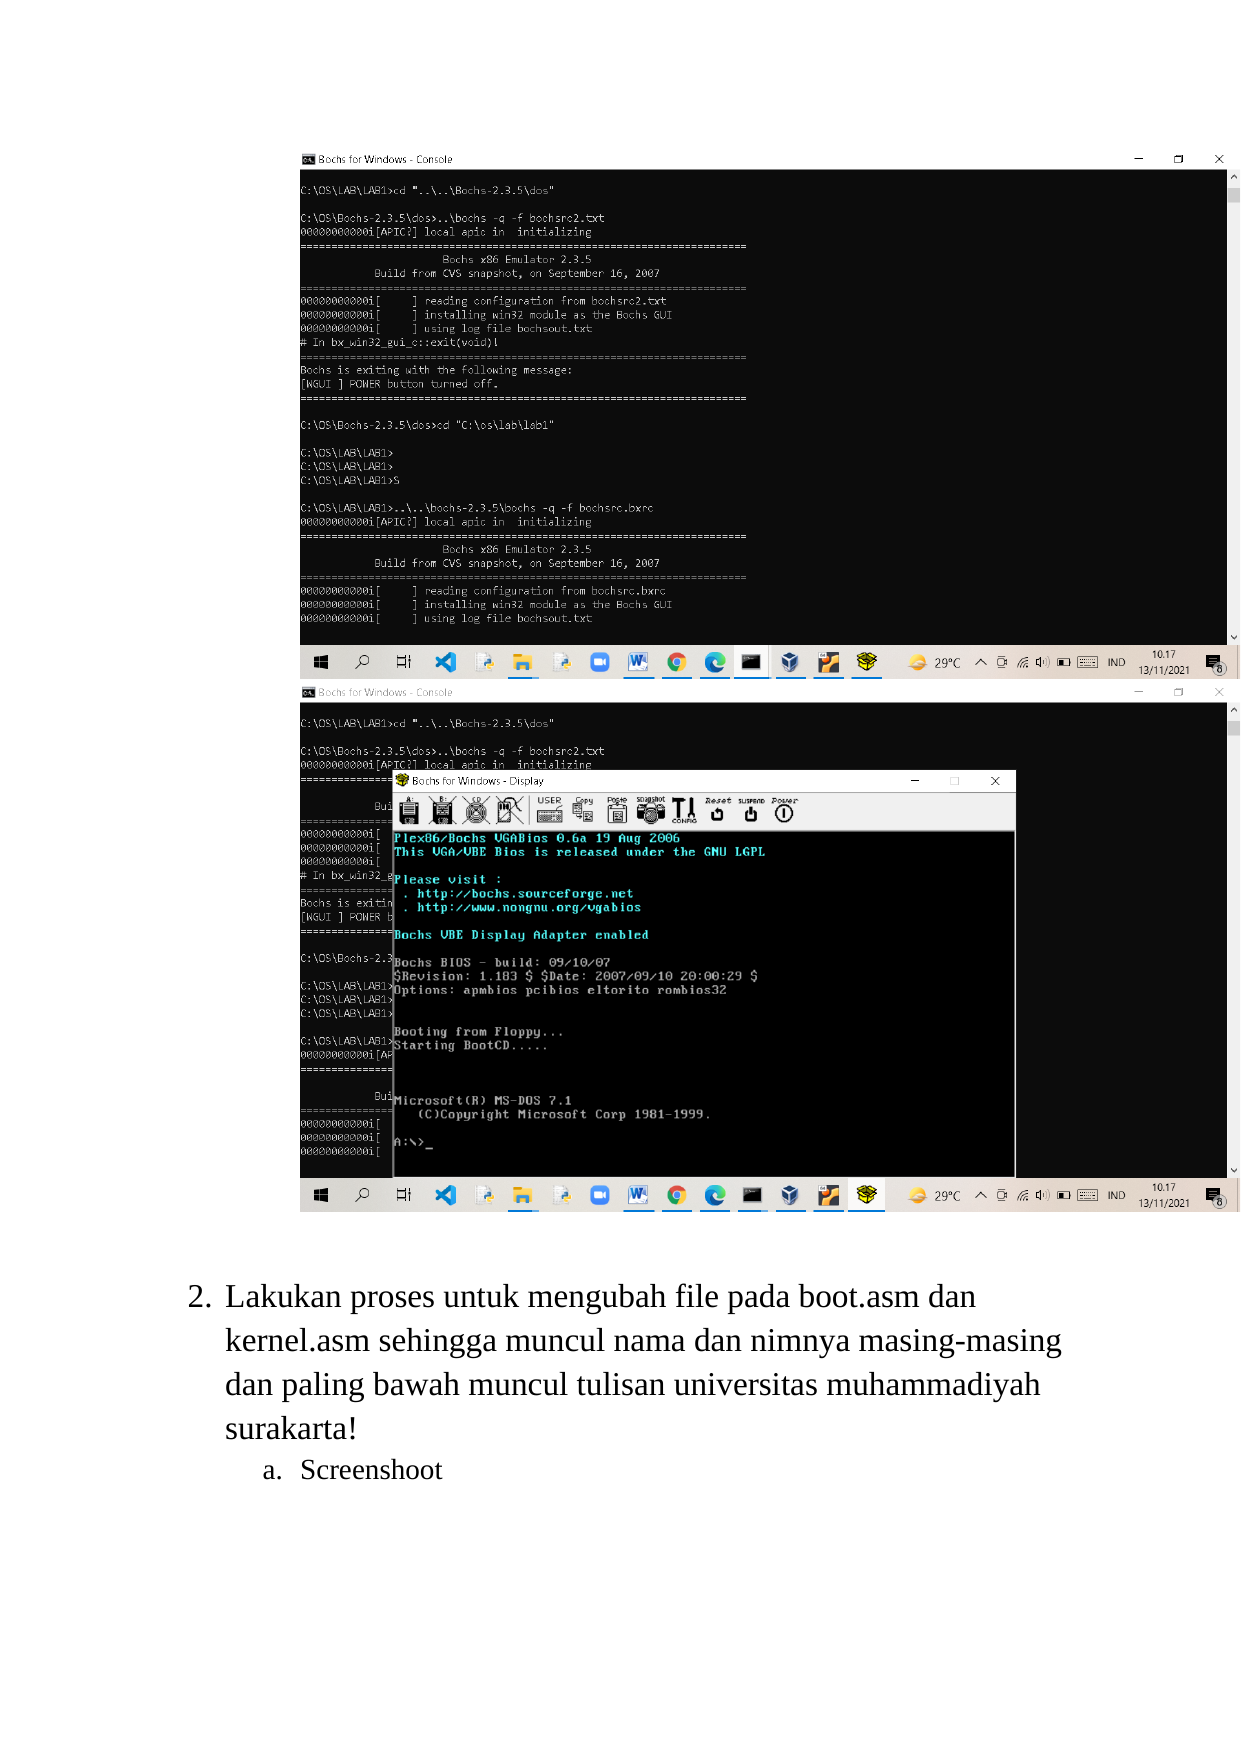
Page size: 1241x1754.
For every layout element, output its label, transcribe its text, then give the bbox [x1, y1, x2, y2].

list Lakukan proses untuk mengubah file pada boot.asm dan kernel.asm sehingga muncul nama dan nimnya masing-masing dan paling bawah muncul tulisan universitas muhammadiyah surakarta! [187, 1276, 1090, 1447]
picture [300, 150, 1241, 679]
picture [300, 682, 1241, 1212]
list Screenshoot [262, 1452, 1090, 1486]
